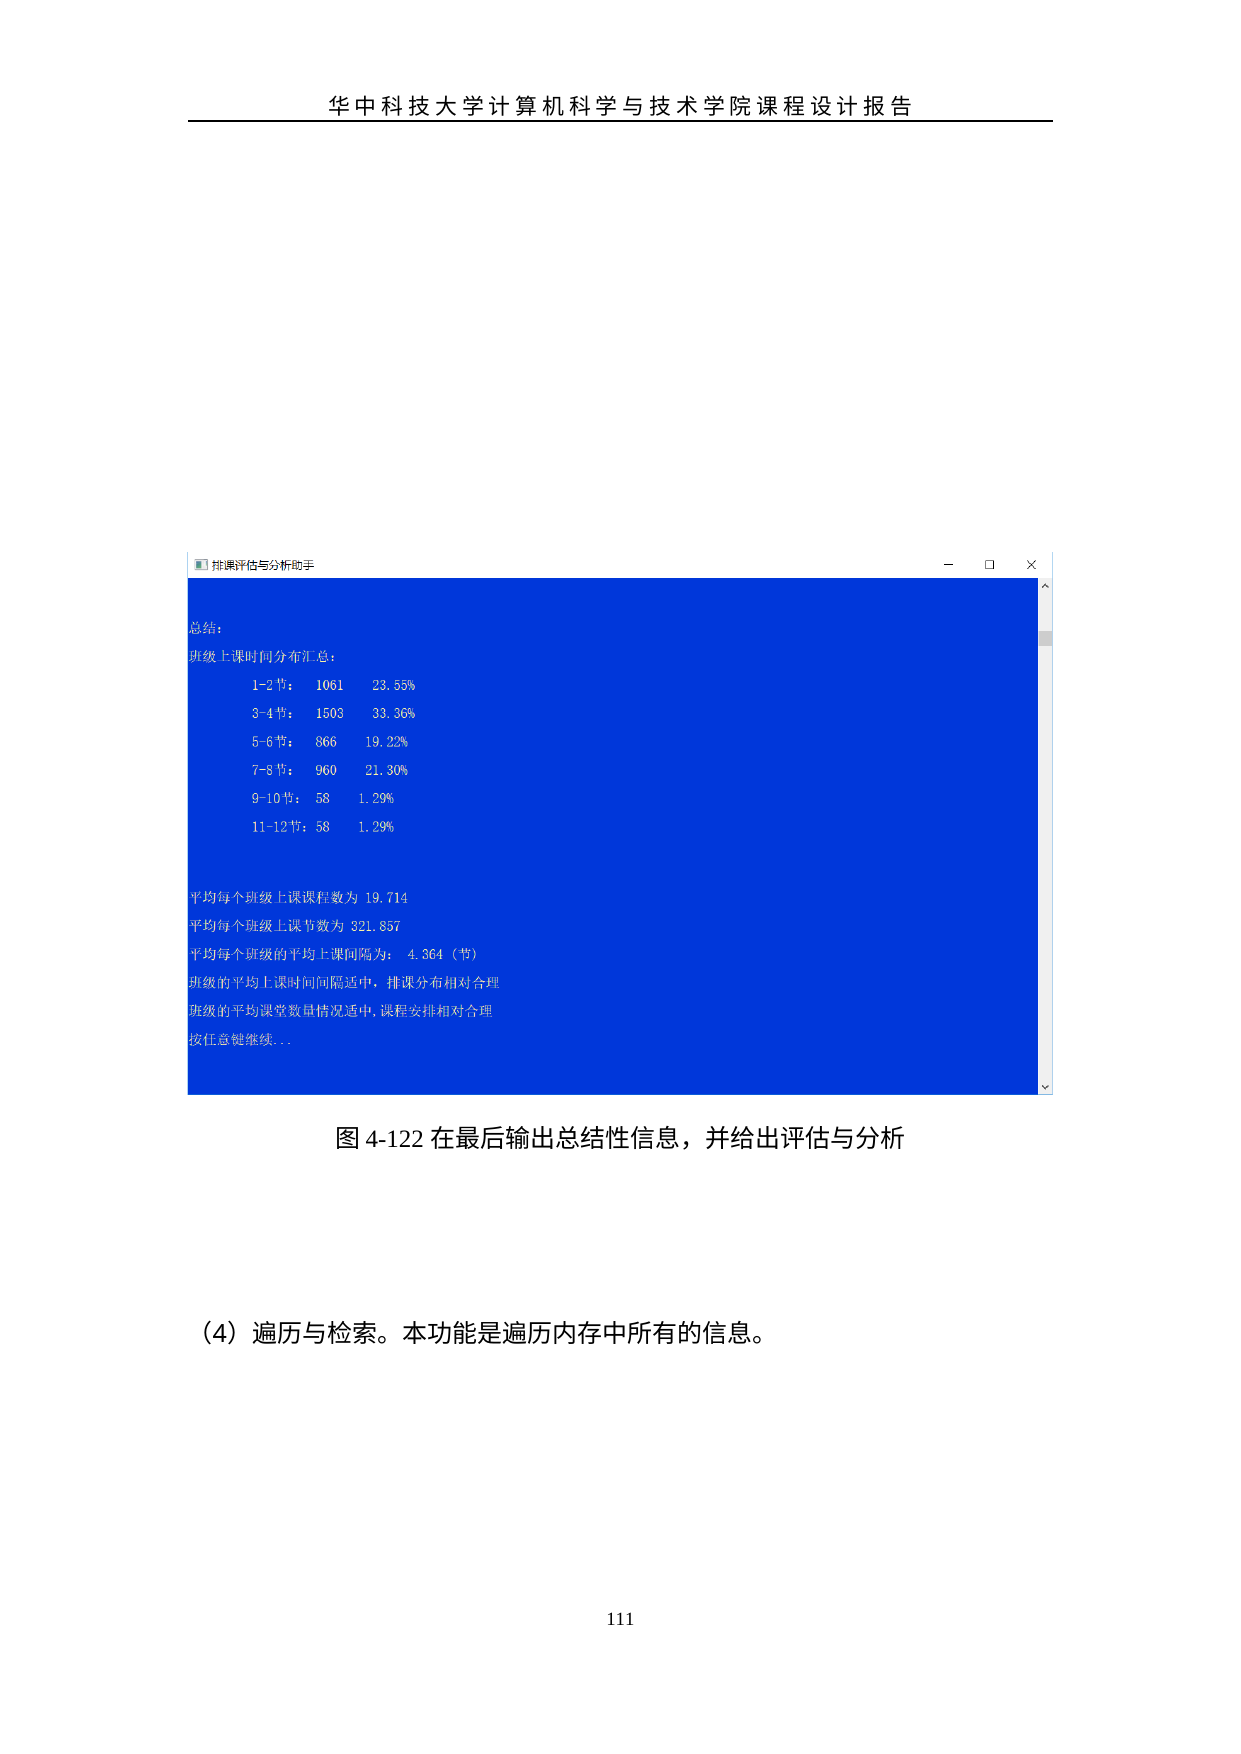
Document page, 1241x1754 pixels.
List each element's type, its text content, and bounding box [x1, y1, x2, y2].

text 图4-122 在最后输出总结性信息，并给出评估与分析 [187, 1104, 1053, 1169]
picture [187, 552, 1053, 1095]
text （4）遍历与检索。本功能是遍历内存中所有的信息。 [187, 1299, 1053, 1364]
